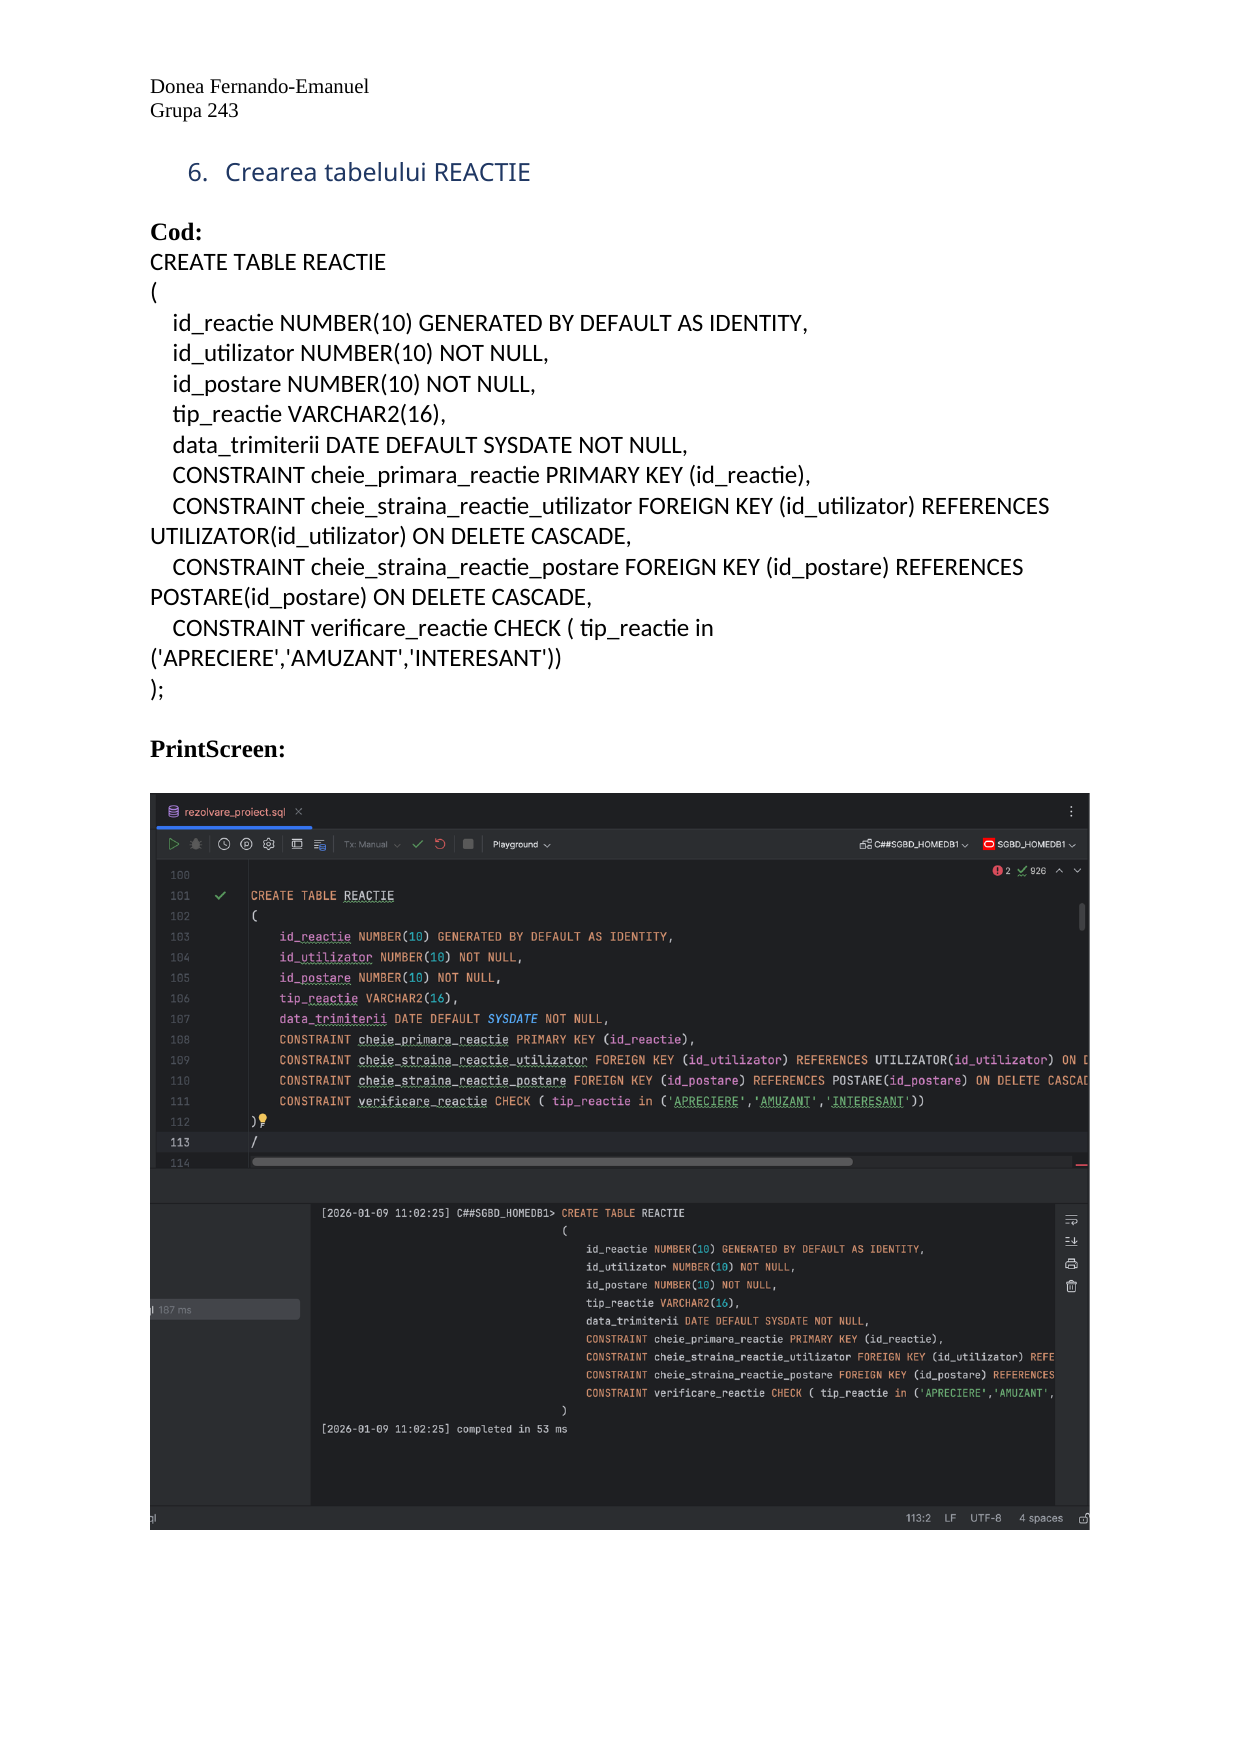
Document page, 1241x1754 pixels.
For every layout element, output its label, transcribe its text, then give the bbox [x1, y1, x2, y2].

text CONSTRAINT cheie_straina_reactie_postare FOREIGN KEY (id_postare) REFERENCES POSTARE(id_postare) ON DELETE CASCADE, [150, 551, 1090, 612]
text data_trimiterii DATE DEFAULT SYSDATE NOT NULL, [150, 429, 1090, 459]
text CONSTRAINT cheie_straina_reactie_utilizator FOREIGN KEY (id_utilizator) REFERENCES UTILIZATOR(id_utilizator) ON DELETE CASCADE, [150, 490, 1090, 551]
subtitle Crearea tabelului REACTIE [187, 154, 1090, 188]
text CREATE TABLE REACTIE [150, 246, 1090, 276]
text ( [150, 276, 1090, 307]
text tip_reactie VARCHAR2(16), [150, 398, 1090, 429]
text id_reactie NUMBER(10) GENERATED BY DEFAULT AS IDENTITY, [150, 307, 1090, 337]
text id_utilizator NUMBER(10) NOT NULL, [150, 337, 1090, 368]
text Cod: [150, 217, 1090, 246]
text id_postare NUMBER(10) NOT NULL, [150, 368, 1090, 398]
picture [150, 793, 1090, 1530]
text ); [150, 673, 1090, 703]
text CONSTRAINT cheie_primara_reactie PRIMARY KEY (id_reactie), [150, 459, 1090, 490]
text CONSTRAINT verificare_reactie CHECK ( tip_reactie in ('APRECIERE','AMUZANT','INTERESANT')) [150, 612, 1090, 673]
text PrintScreen: [150, 734, 1090, 763]
